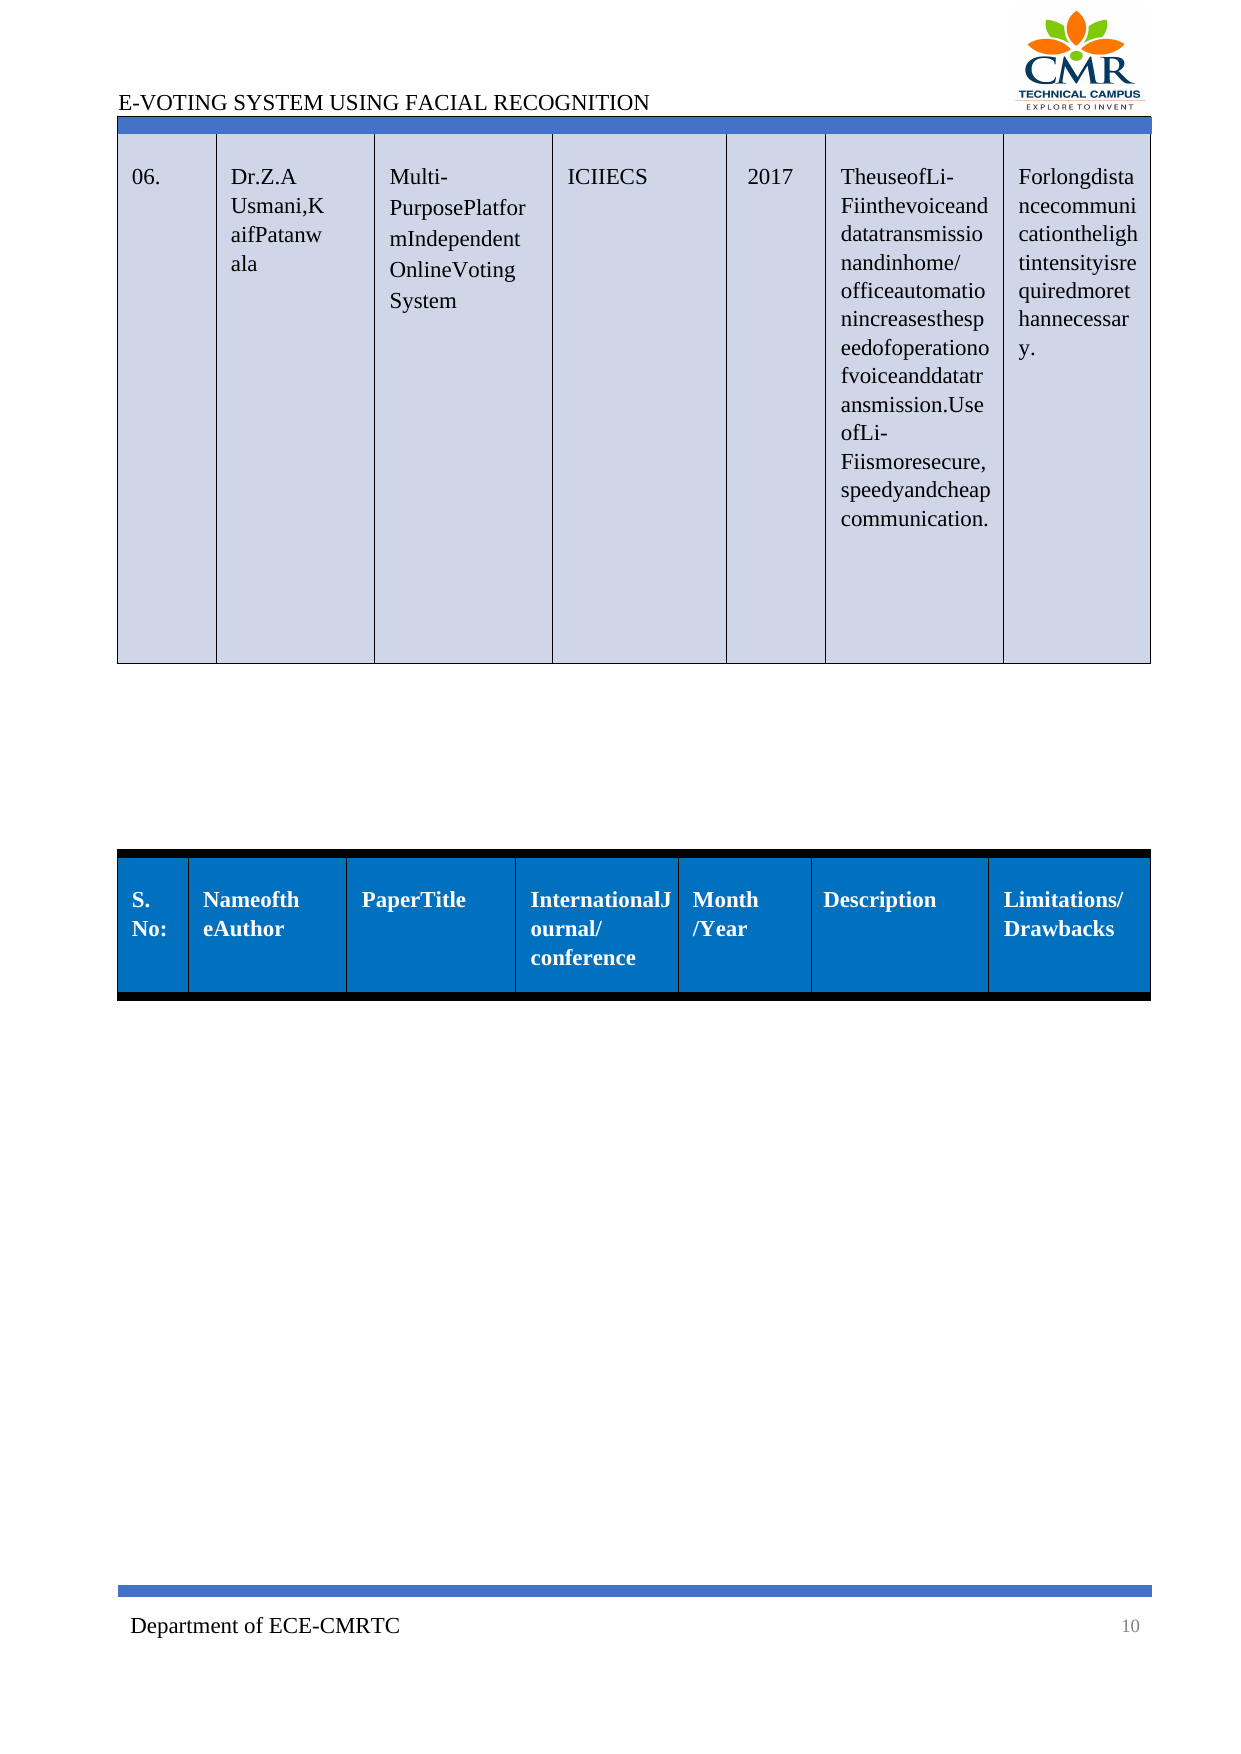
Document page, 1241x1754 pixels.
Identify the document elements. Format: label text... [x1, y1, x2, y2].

table_header S. No: [118, 858, 188, 992]
table_header Description [812, 858, 988, 992]
table_cell ICIIECS [553, 134, 726, 663]
table_header Month /Year [679, 858, 811, 992]
table_cell Dr.Z.A Usmani,KaifPatanwala [217, 134, 374, 663]
table_header InternationalJournal/conference [516, 858, 678, 992]
table_header PaperTitle [347, 858, 515, 992]
table_header NameoftheAuthor [189, 858, 346, 992]
table_cell TheuseofLi-Fiinthevoiceanddatatransmissionandinhome/officeautomationincreasesthespeedofoperationofvoiceanddatatransmission.UseofLi-Fiismoresecure,speedyandcheapcommunication. [826, 134, 1003, 663]
table_cell Multi-PurposePlatformIndependentOnlineVotingSystem [375, 134, 552, 663]
table_cell Forlongdistancecommunicationthelightintensityisrequiredmorethannecessary. [1004, 134, 1150, 663]
table_cell 2017 [727, 134, 825, 663]
table_cell 06. [118, 134, 216, 663]
picture [1010, 5, 1152, 116]
table_header Limitations/Drawbacks [989, 858, 1150, 992]
